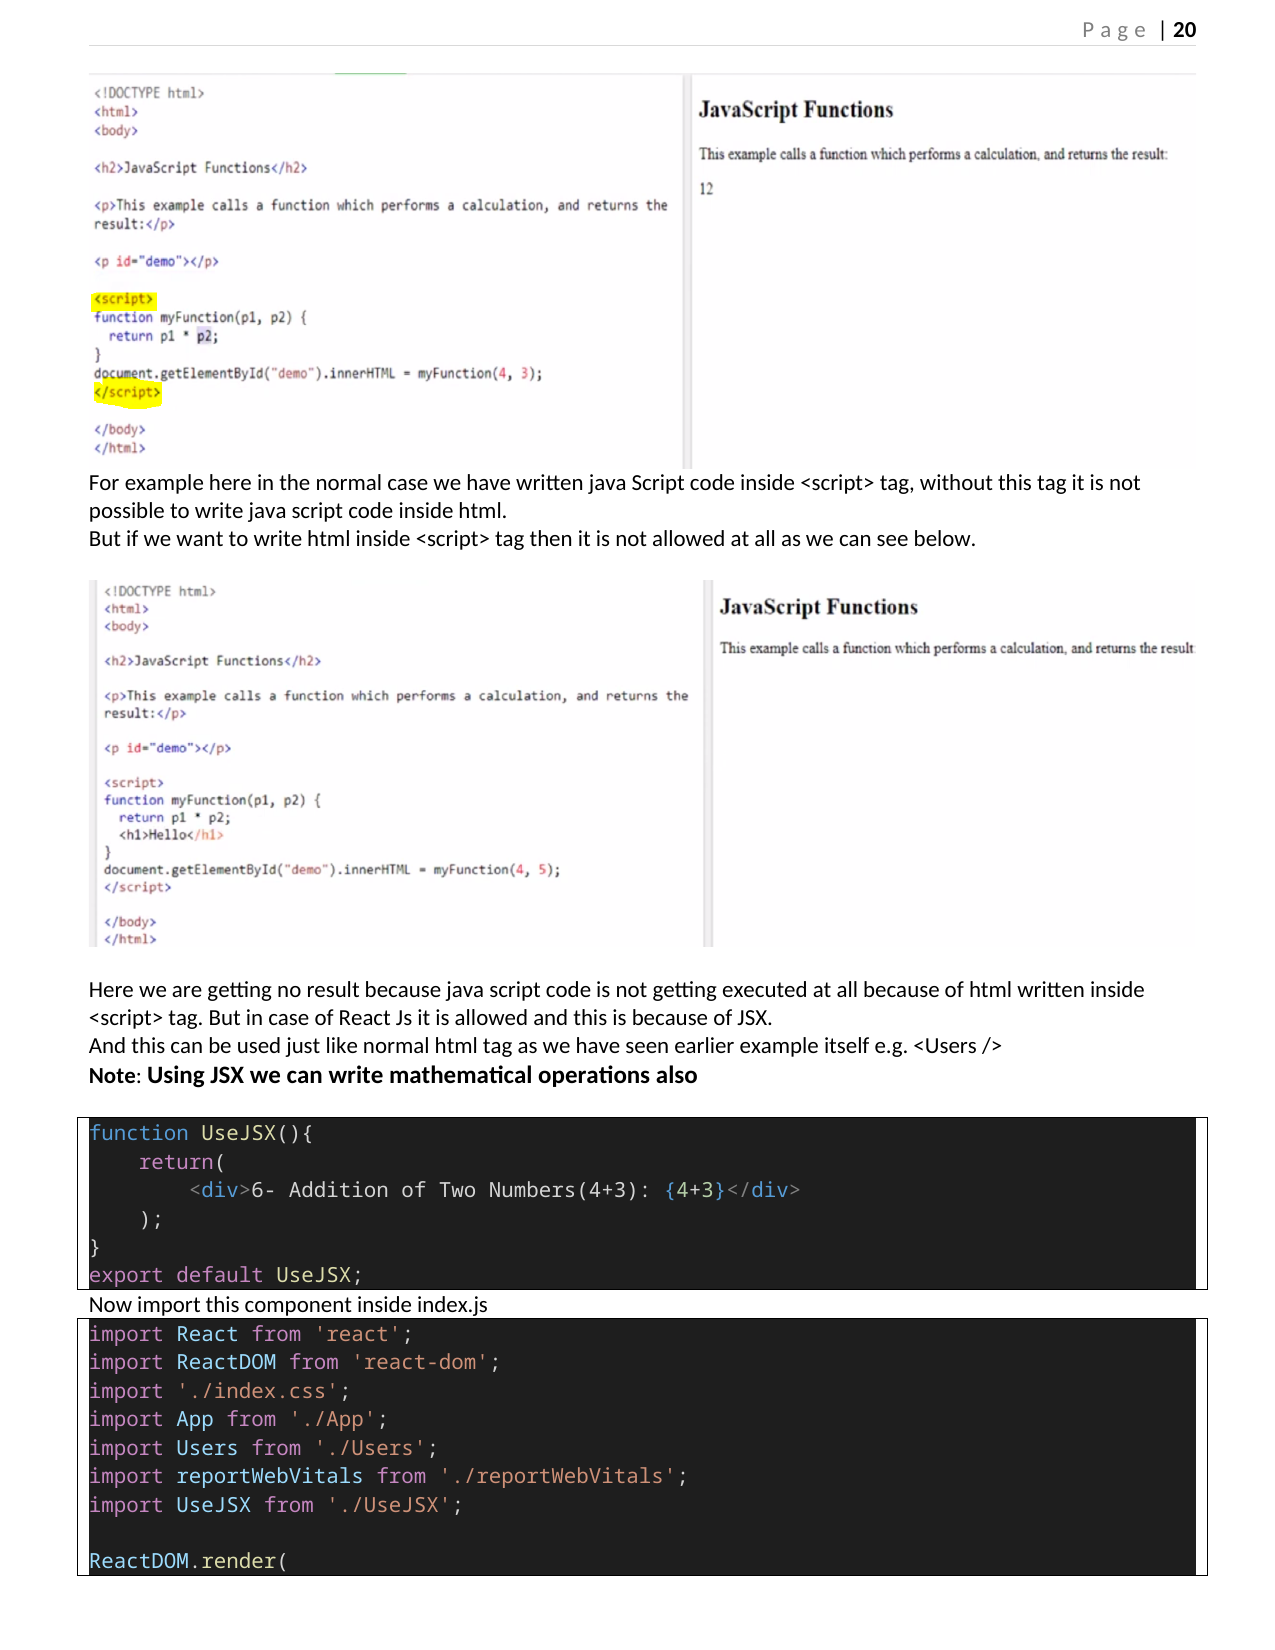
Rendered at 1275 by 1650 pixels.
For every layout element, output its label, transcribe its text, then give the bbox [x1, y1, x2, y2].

picture [88, 73, 1197, 469]
text For example here in the normal case we have written java Script code inside <script> tag, without this tag it is not possible to write java script code inside html. [89, 469, 1196, 524]
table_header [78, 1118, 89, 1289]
text Here we are getting no result because java script code is not getting executed at all because of html written inside <script> tag. But in case of React Js it is allowed and this is because of JSX. [89, 975, 1196, 1031]
picture [88, 580, 1196, 947]
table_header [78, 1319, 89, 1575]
text But if we want to write html inside <script> tag then it is not allowed at all as we can see below. [89, 524, 1196, 552]
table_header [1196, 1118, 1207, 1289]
text Now import this component inside index.js [89, 1290, 1196, 1318]
text Note: Using JSX we can write mathematical operations also [89, 1059, 1196, 1089]
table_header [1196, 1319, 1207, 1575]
text And this can be used just like normal html tag as we have seen earlier example itself e.g. <Users /> [89, 1031, 1196, 1059]
